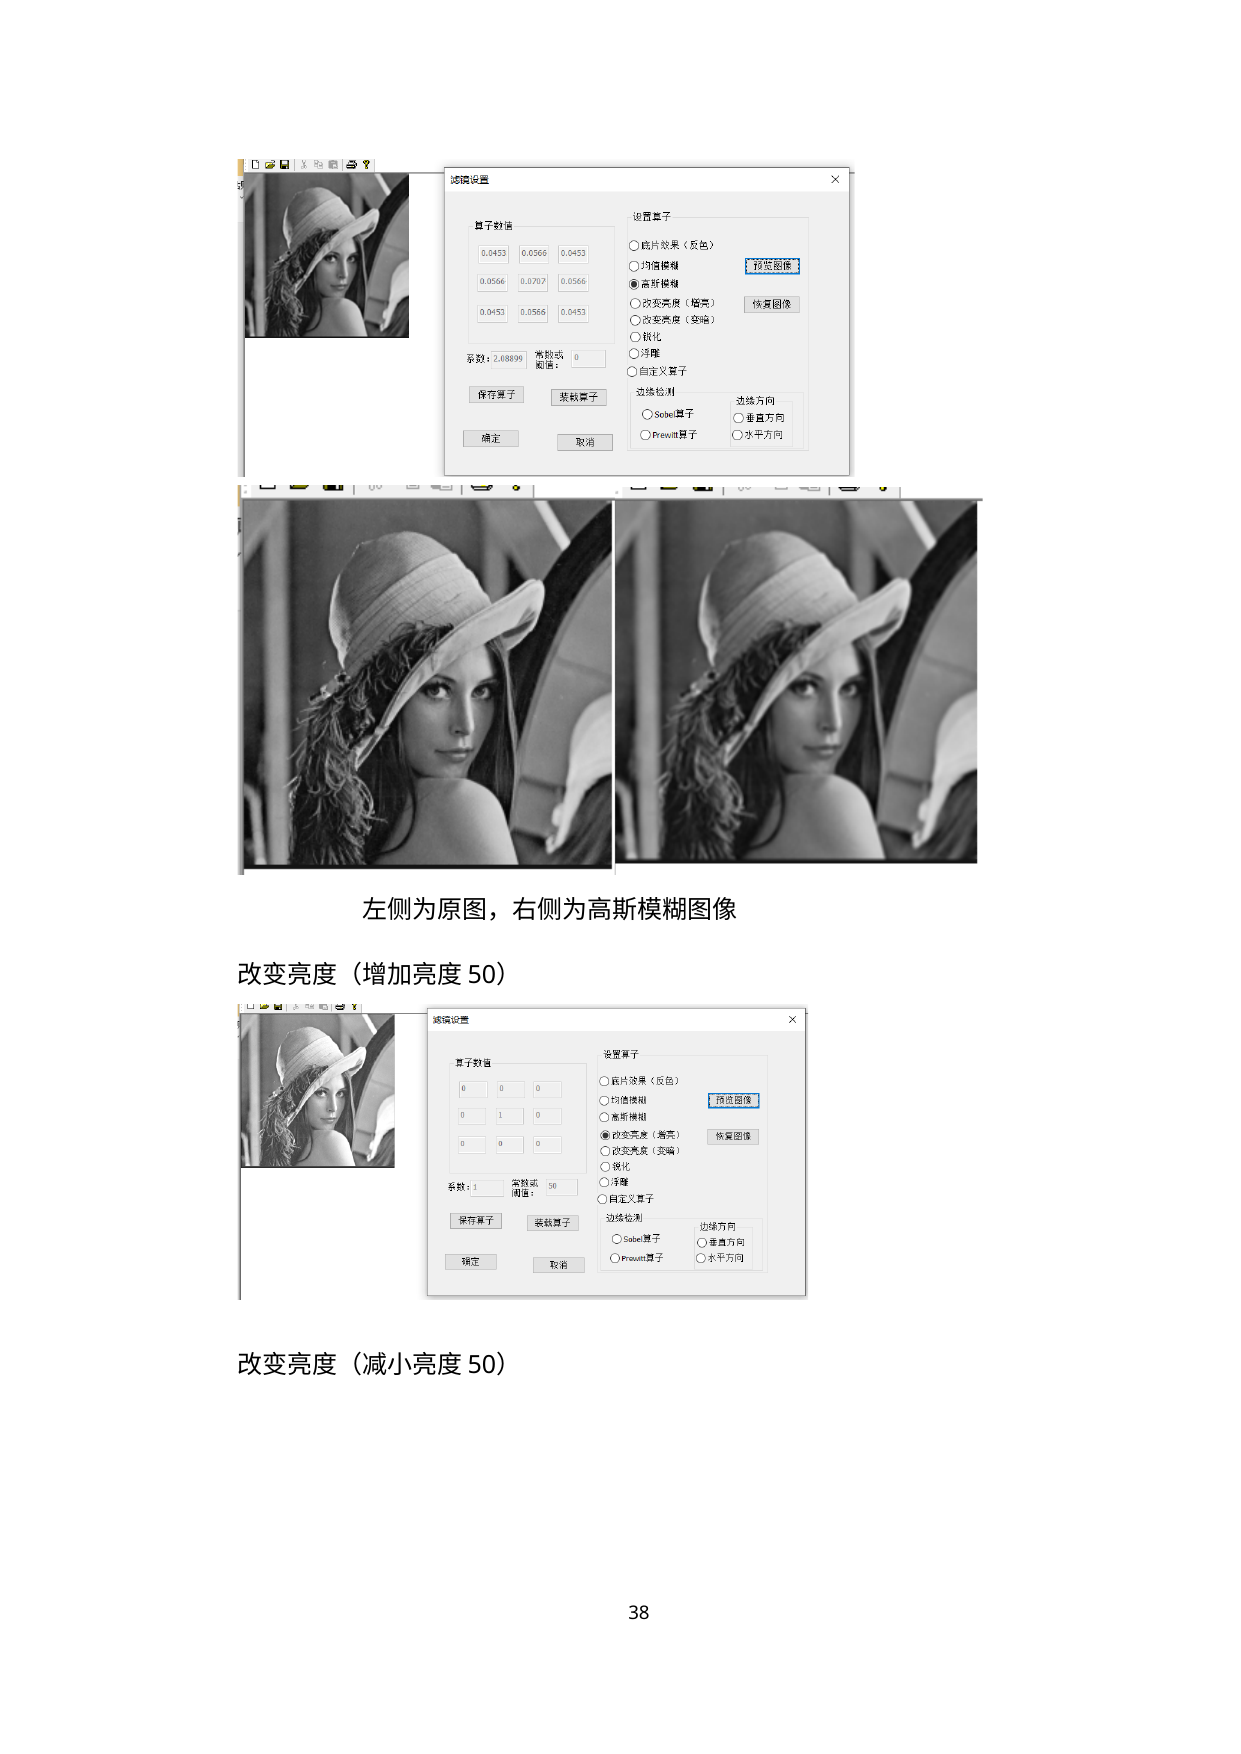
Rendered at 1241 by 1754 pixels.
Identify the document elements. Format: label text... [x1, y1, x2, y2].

text 改变亮度（减小亮度50） [187, 1330, 1053, 1395]
picture [237, 485, 983, 875]
picture [237, 159, 855, 477]
text 改变亮度（增加亮度50） [187, 940, 1053, 1005]
picture [237, 1004, 809, 1300]
text 左侧为原图，右侧为高斯模糊图像 [187, 875, 1053, 940]
